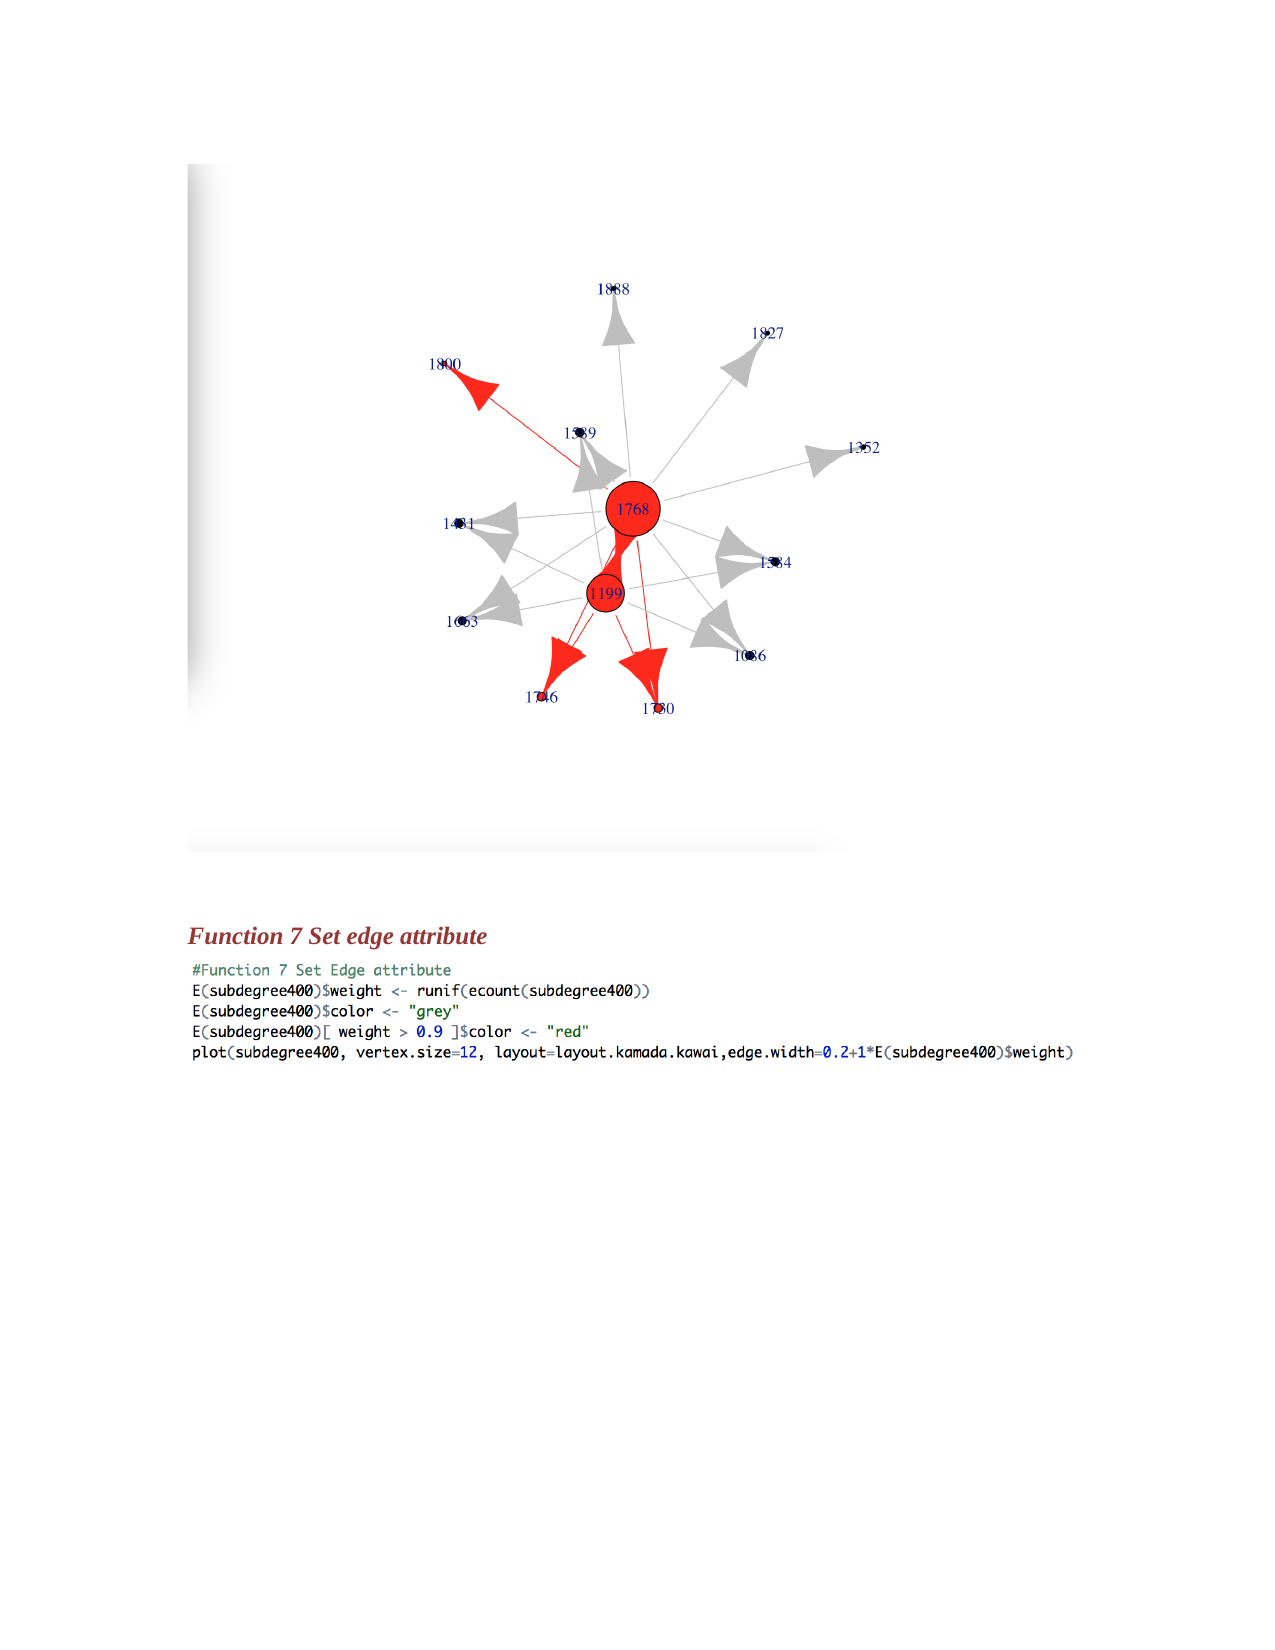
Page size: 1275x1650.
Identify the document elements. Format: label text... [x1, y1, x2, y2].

text Function 7 Set edge attribute [187, 913, 1087, 957]
picture [187, 957, 1086, 1068]
picture [187, 164, 1088, 852]
